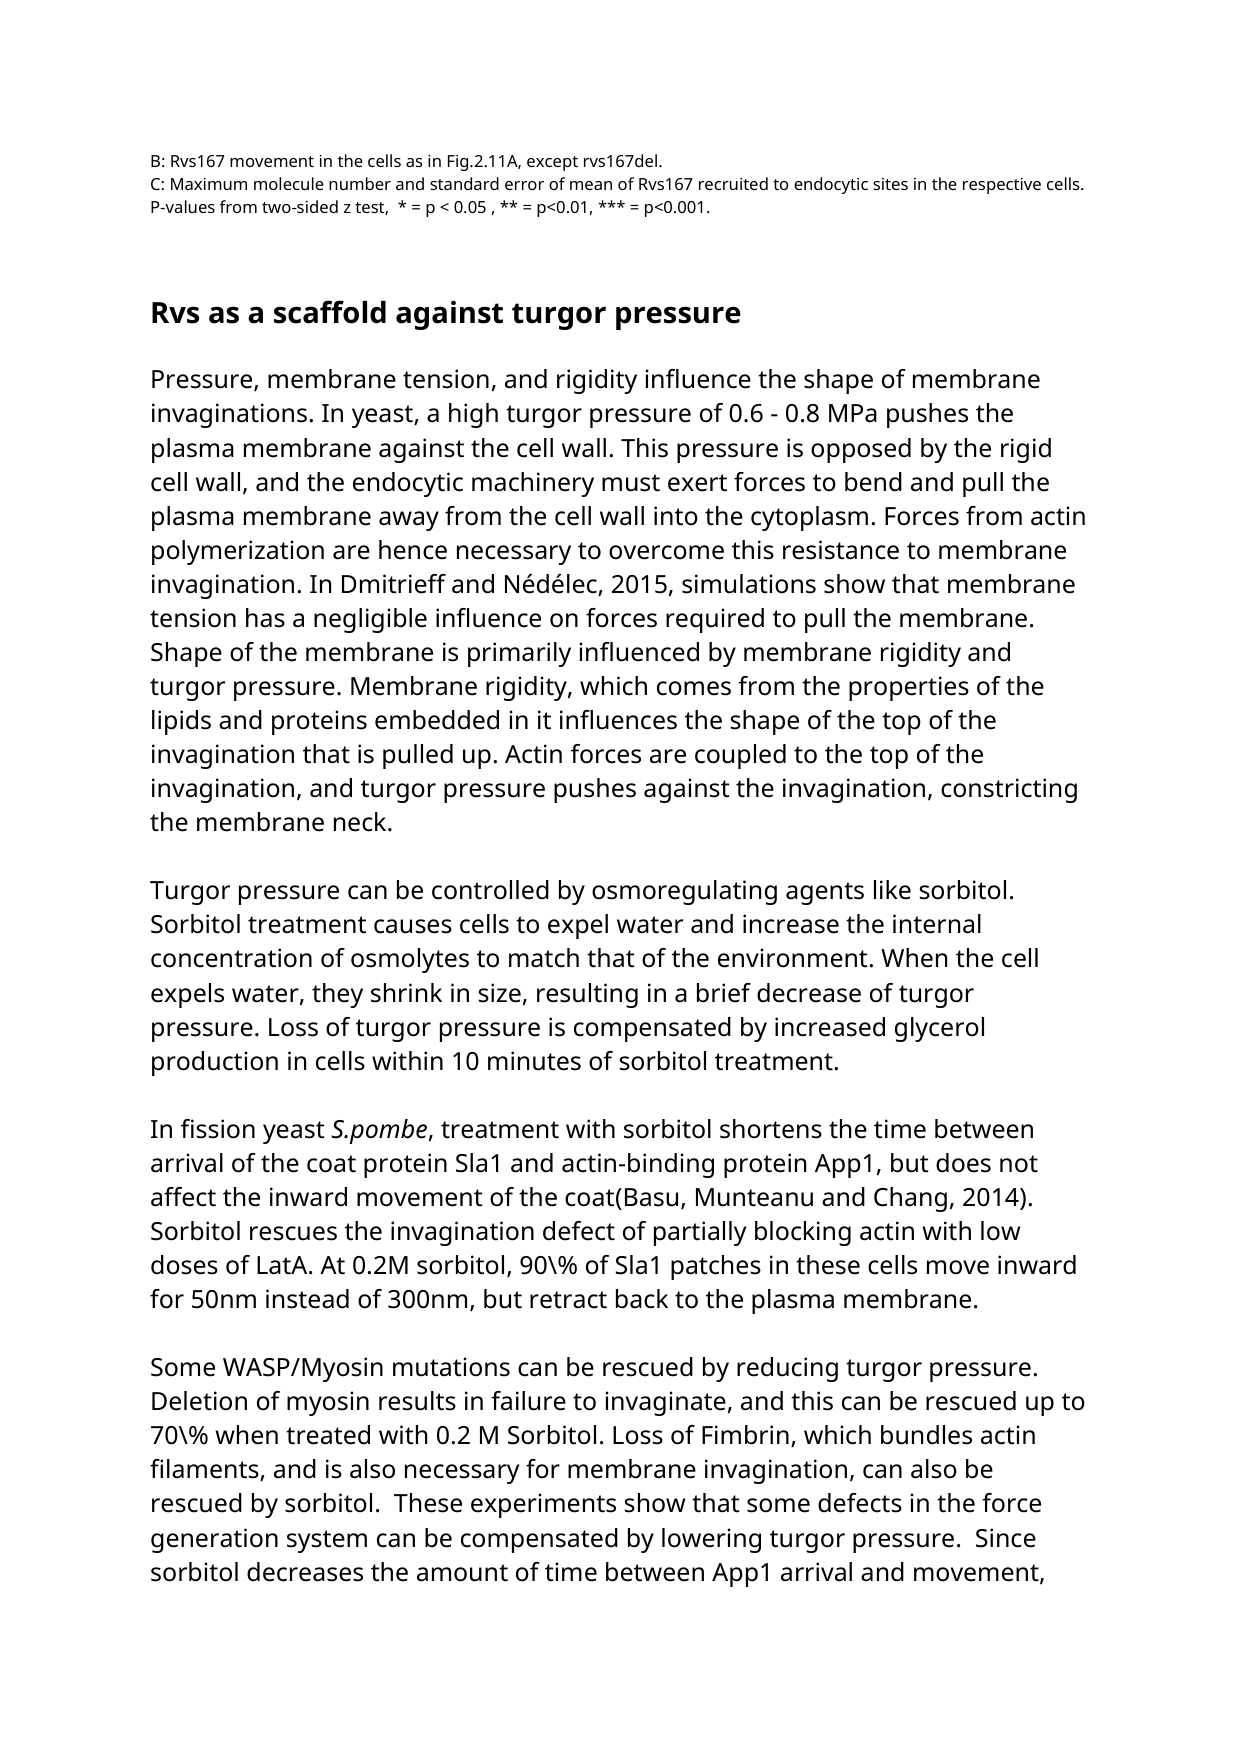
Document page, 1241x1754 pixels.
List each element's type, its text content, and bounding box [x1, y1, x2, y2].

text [150, 1350, 1090, 1588]
text Turgor pressure can be controlled by osmoregulating agents like sorbitol. Sorbitol treatment causes cells to expel water and increase the internal concentration of osmolytes to match that of the environment. When the cell expels water, they shrink in size, resulting in a brief decrease of turgor pressure. Loss of turgor pressure is compensated by increased glycerol production in cells within 10 minutes of sorbitol treatment. [150, 873, 1090, 1077]
text Rvs as a scaffold against turgor pressure [150, 292, 1090, 332]
text C: Maximum molecule number and standard error of mean of Rvs167 recruited to endocytic sites in the respective cells. P-values from two-sided z test, * = p < 0.05 , ** = p<0.01, *** = p<0.001. [150, 173, 1090, 218]
text Pressure, membrane tension, and rigidity influence the shape of membrane invaginations. In yeast, a high turgor pressure of 0.6 - 0.8 MPa pushes the plasma membrane against the cell wall. This pressure is opposed by the rigid cell wall, and the endocytic machinery must exert forces to bend and pull the plasma membrane away from the cell wall into the cytoplasm. Forces from actin polymerization are hence necessary to overcome this resistance to membrane invagination. In Dmitrieff and Nédélec, 2015, simulations show that membrane tension has a negligible influence on forces required to pull the membrane. Shape of the membrane is primarily influenced by membrane rigidity and turgor pressure. Membrane rigidity, which comes from the properties of the lipids and proteins embedded in it influences the shape of the top of the invagination that is pulled up. Actin forces are coupled to the top of the invagination, and turgor pressure pushes against the invagination, constricting the membrane neck. [150, 362, 1090, 839]
text B: Rvs167 movement in the cells as in Fig.2.11A, except rvs167del. [150, 150, 1090, 173]
text In fission yeast S.pombe, treatment with sorbitol shortens the time between arrival of the coat protein Sla1 and actin-binding protein App1, but does not affect the inward movement of the coat(Basu, Munteanu and Chang, 2014). Sorbitol rescues the invagination defect of partially blocking actin with low doses of LatA. At 0.2M sorbitol, 90\% of Sla1 patches in these cells move inward for 50nm instead of 300nm, but retract back to the plasma membrane. [150, 1111, 1090, 1316]
